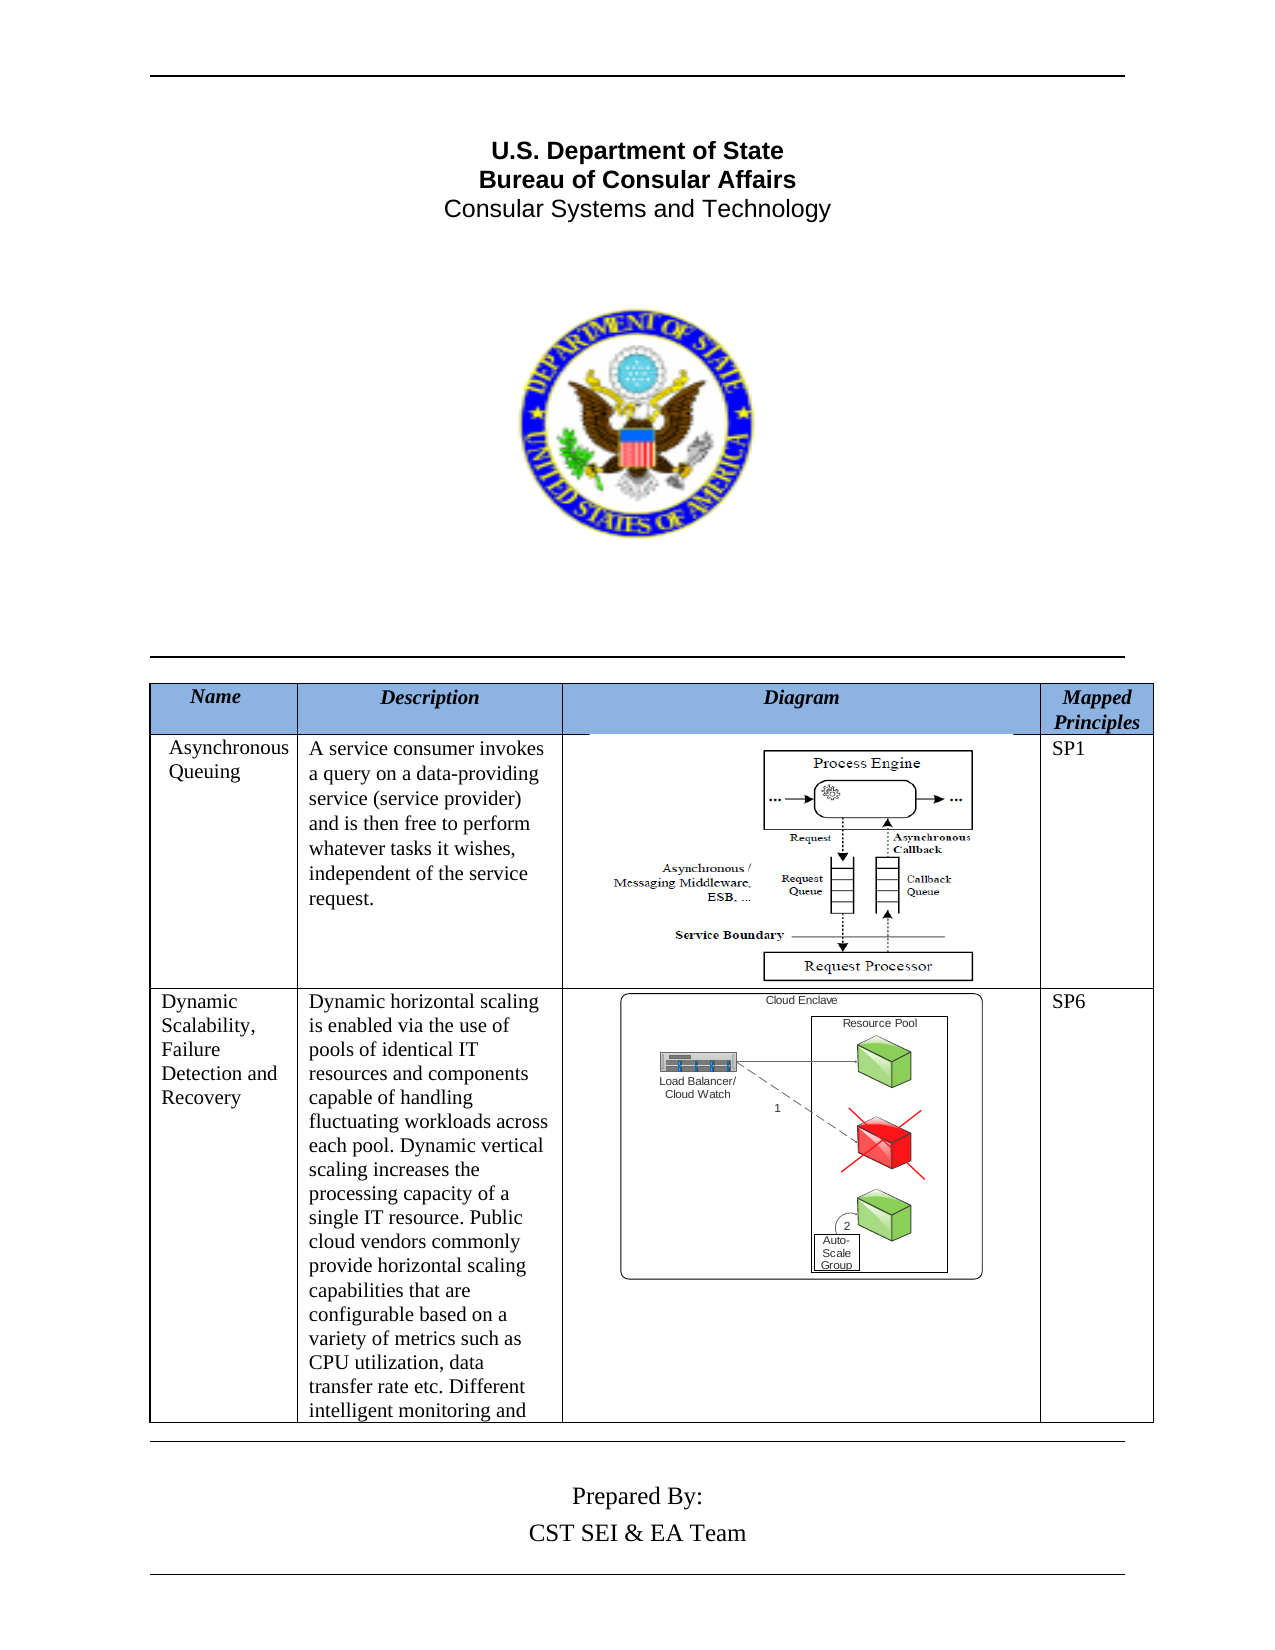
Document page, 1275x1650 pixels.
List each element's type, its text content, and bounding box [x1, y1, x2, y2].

table_cell Dynamic horizontal scaling is enabled via the use of pools of identical IT resources and components capable of handling fluctuating workloads across each pool. Dynamic vertical scaling increases the processing capacity of a single IT resource. Public cloud vendors commonly provide horizontal scaling capabilities that are configurable based on a variety of metrics such as CPU utilization, data transfer rate etc. Different intelligent monitoring and recovery technologies can be used to establish the automation of failure detection and recovery tasks. Such technologies focus on watching, deciding upon, acting upon, reporting, and escalating IT resource failure conditions. [298, 989, 562, 1422]
table_header Name [151, 684, 297, 734]
table_header Mapped Principles [1041, 684, 1153, 734]
table_cell Dynamic Scalability, Failure Detection and Recovery [151, 989, 297, 1422]
table_cell A service consumer invokes a query on a data-providing service (service provider) and is then free to perform whatever tasks it wishes, independent of the service request. [298, 735, 562, 988]
table_cell SP1 [1041, 735, 1153, 988]
picture [589, 734, 1014, 986]
table_cell [563, 735, 1040, 988]
table_header Diagram [563, 684, 1040, 734]
table_cell [563, 989, 1040, 1422]
table_cell SP6 [1041, 989, 1153, 1422]
table_cell [151, 735, 297, 988]
table_header Description [298, 684, 562, 734]
